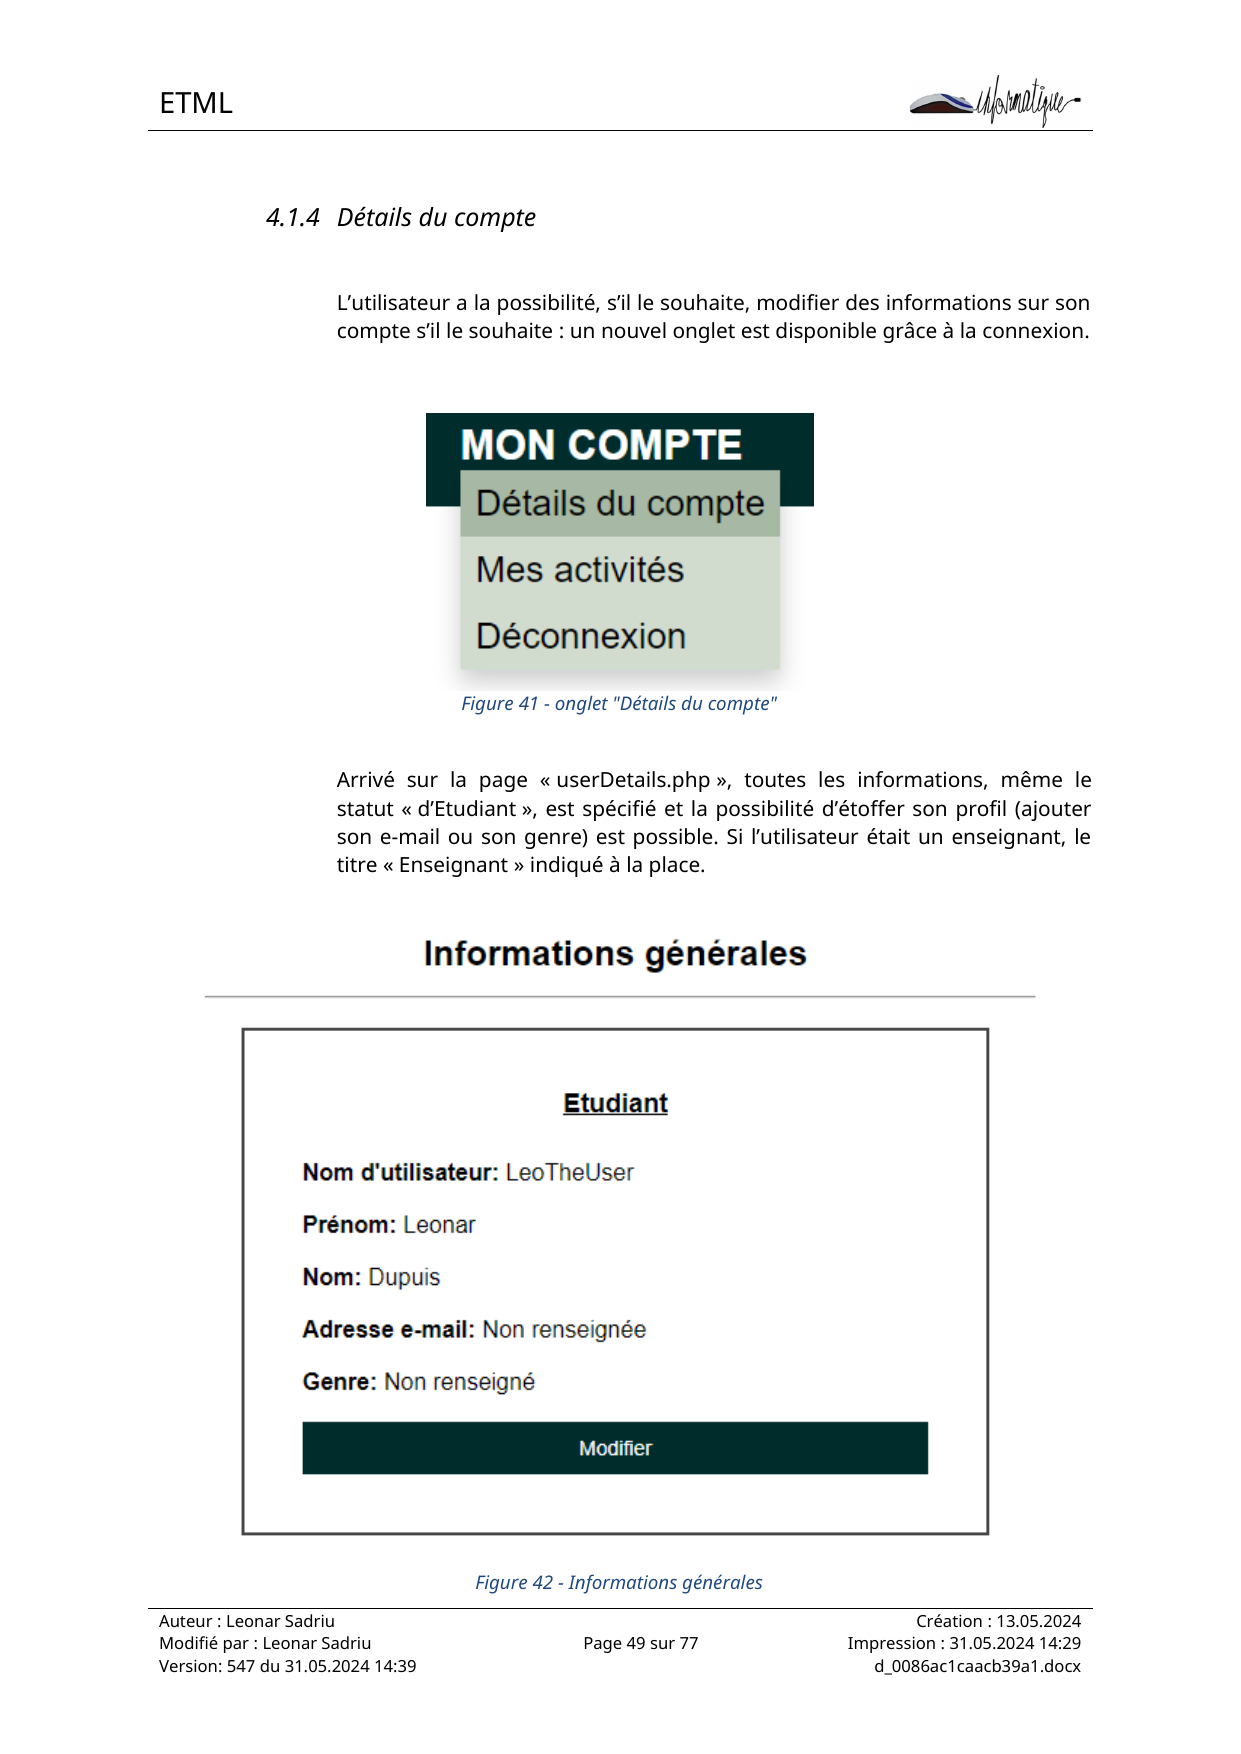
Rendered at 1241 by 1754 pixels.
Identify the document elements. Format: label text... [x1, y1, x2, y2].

subtitle Détails du compte [266, 200, 1092, 234]
picture [204, 920, 1036, 1569]
text Figure 42 - Informations générales [148, 1569, 1092, 1594]
text Figure 41 - onglet "Détails du compte" [148, 690, 1092, 716]
picture [909, 75, 1082, 128]
picture [426, 413, 814, 691]
text Arrivé sur la page « userDetails.php », toutes les informations, même le statut « d’Etudiant », est spécifié et la possibilité d’étoffer son profil (ajouter son e-mail ou son genre) est possible. Si l’utilisateur était un enseignant, le titre « Enseignant » indiqué à la place. [337, 765, 1092, 879]
text L’utilisateur a la possibilité, s’il le souhaite, modifier des informations sur son compte s’il le souhaite : un nouvel onglet est disponible grâce à la connexion. [337, 288, 1092, 344]
